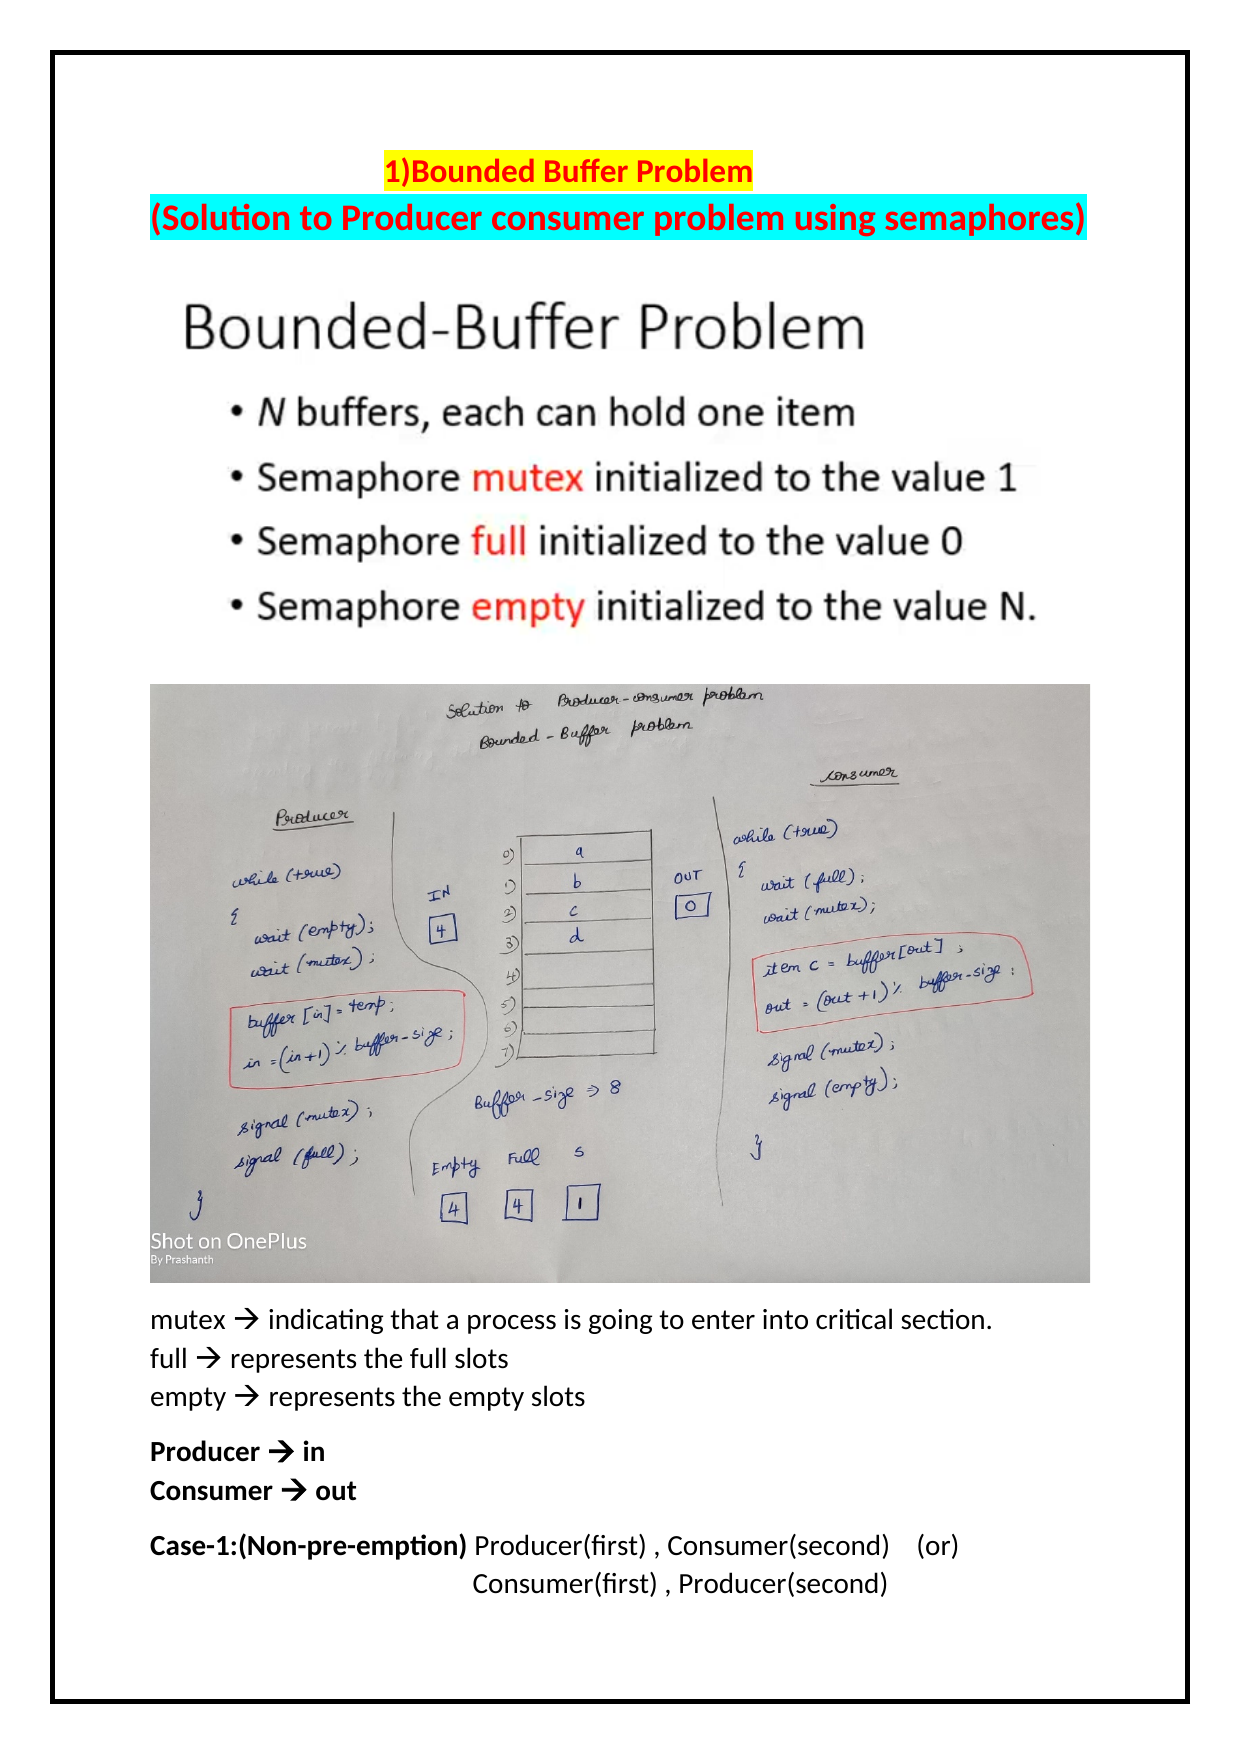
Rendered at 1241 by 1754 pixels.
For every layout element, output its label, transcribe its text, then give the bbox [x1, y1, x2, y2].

picture [150, 260, 1091, 666]
text Producer in Consumer out [150, 1433, 1090, 1507]
text mutex indicating that a process is going to enter into critical section. full represents the full slots empty represents the empty slots [150, 1301, 1090, 1414]
picture [150, 684, 1091, 1283]
text Case-1:(Non-pre-emption) Producer(first) , Consumer(second) (or) Consumer(first) , Producer(second) [150, 1527, 1090, 1601]
text 1)Bounded Buffer Problem (Solution to Producer consumer problem using semaphores) [150, 150, 1090, 240]
